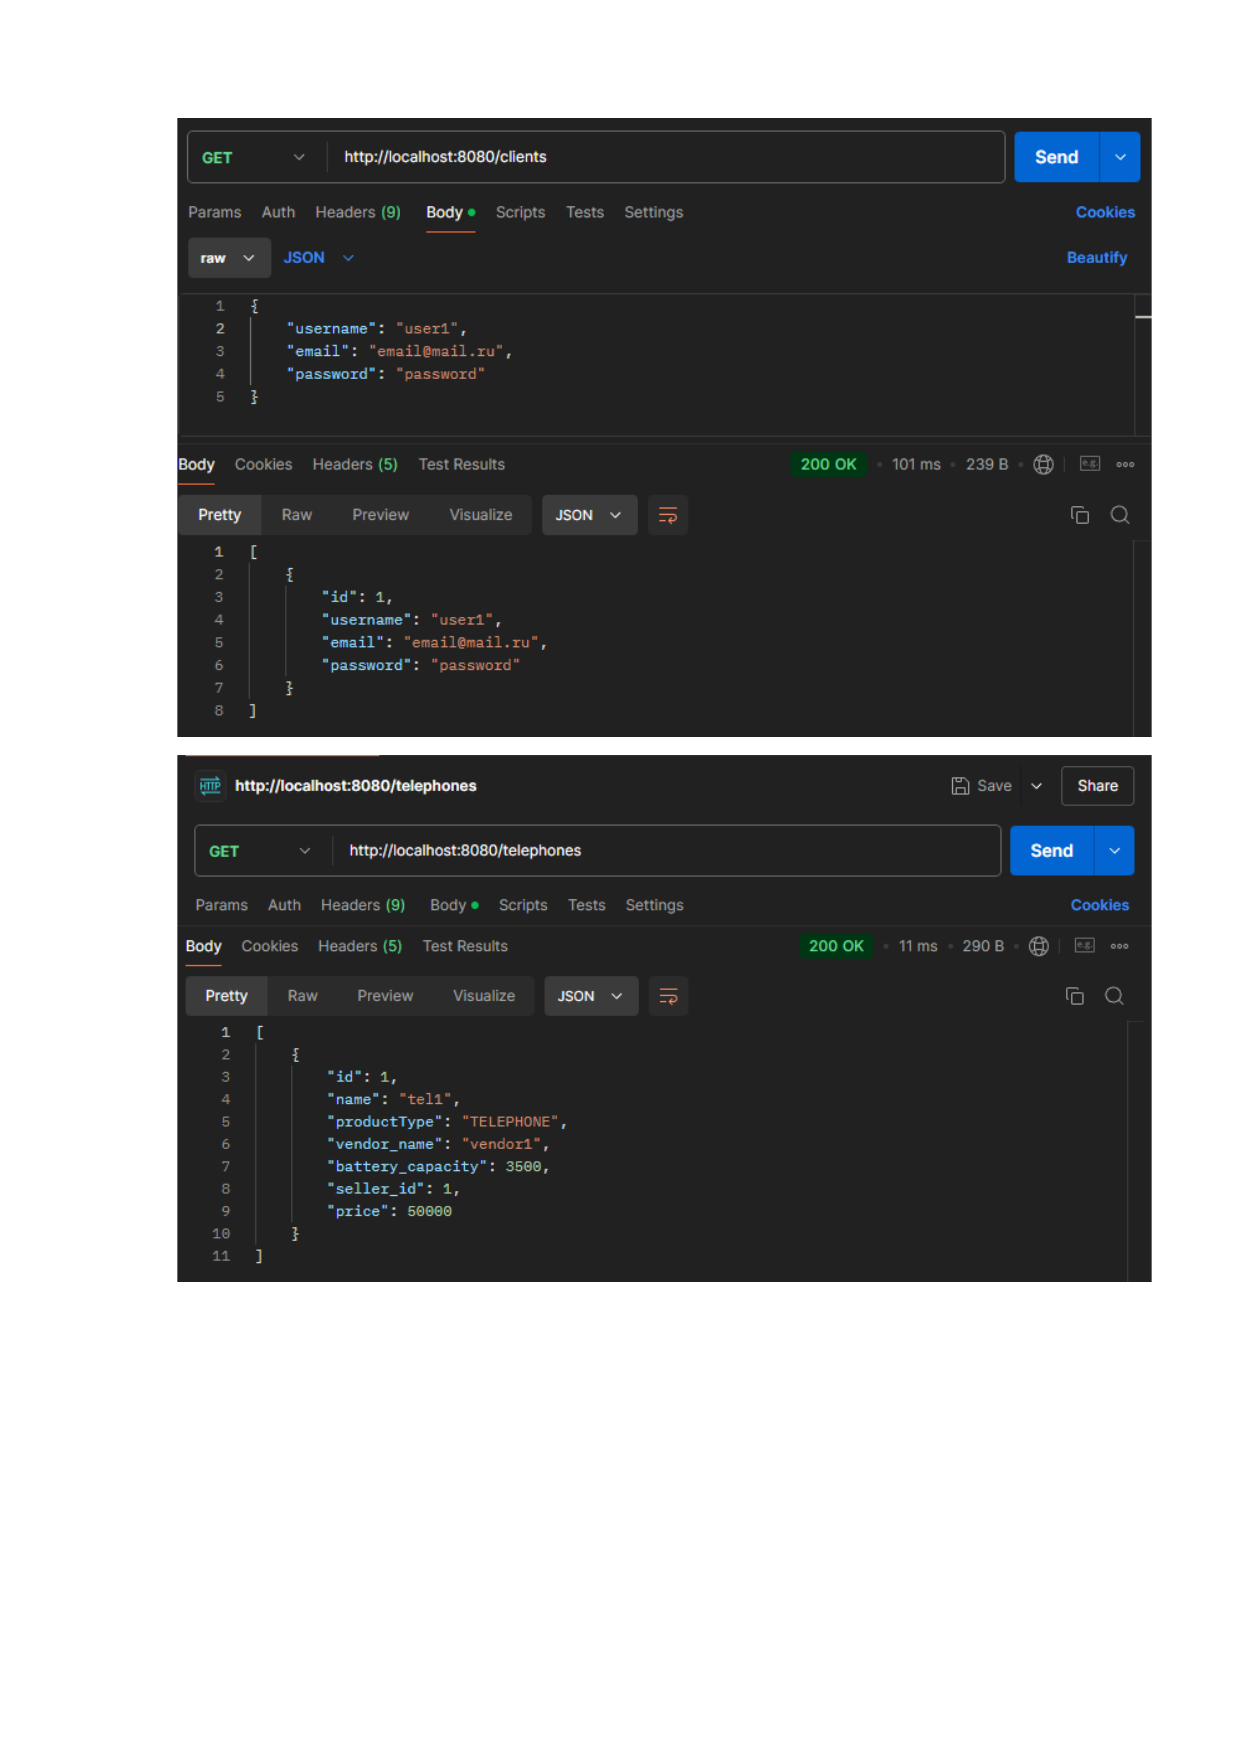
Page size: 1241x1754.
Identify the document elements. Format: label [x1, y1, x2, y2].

picture [177, 118, 1152, 737]
picture [177, 755, 1152, 1282]
